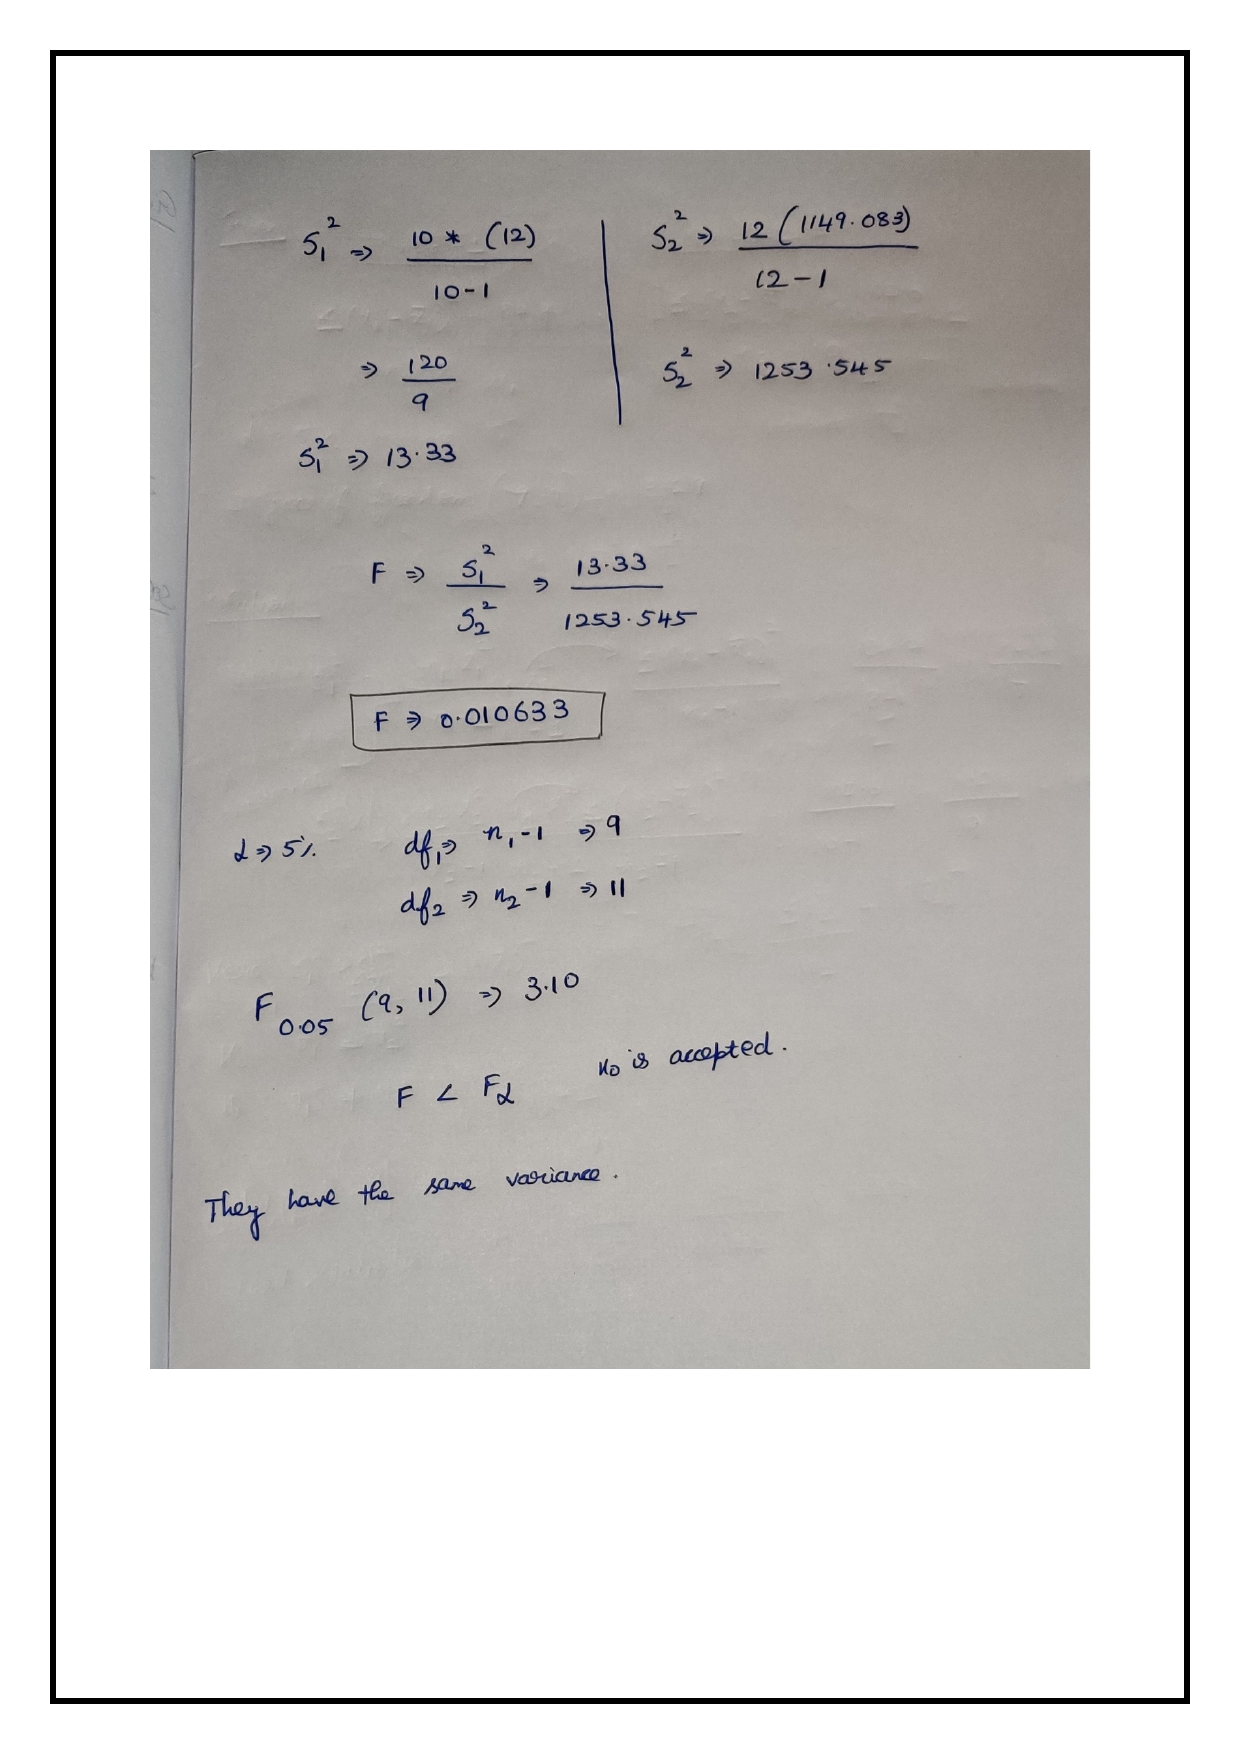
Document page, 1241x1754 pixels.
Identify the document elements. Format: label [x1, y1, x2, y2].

picture [150, 150, 1091, 1369]
